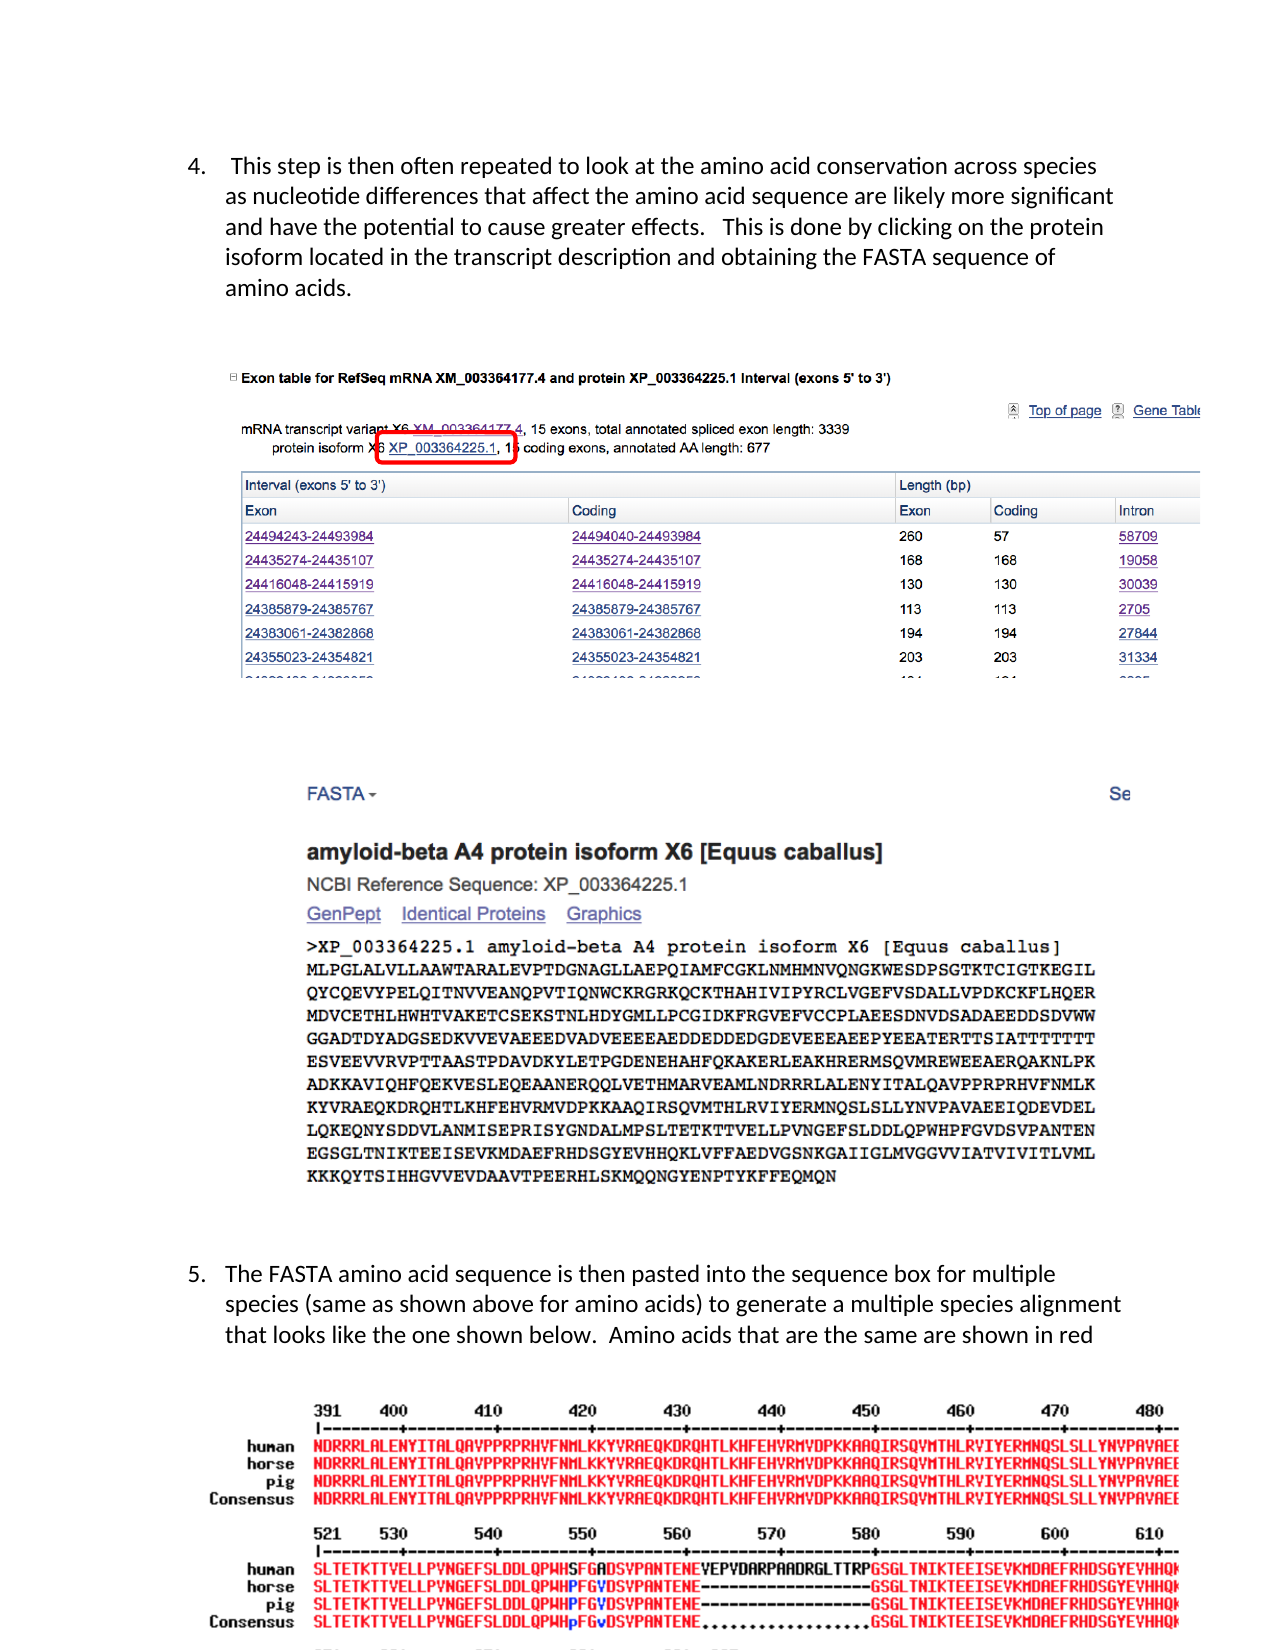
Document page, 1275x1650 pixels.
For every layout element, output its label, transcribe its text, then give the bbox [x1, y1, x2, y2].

picture [203, 1392, 1179, 1650]
picture [225, 363, 1200, 678]
list This step is then often repeated to look at the amino acid conservation across species as nucleotide differences that affect the amino acid sequence are likely more significant and have the potential to cause greater effects. This is done by clicking on the protein isoform located in the transcript description and obtaining the FASTA sequence of amino acids. [187, 150, 1125, 303]
picture [290, 769, 1130, 1236]
